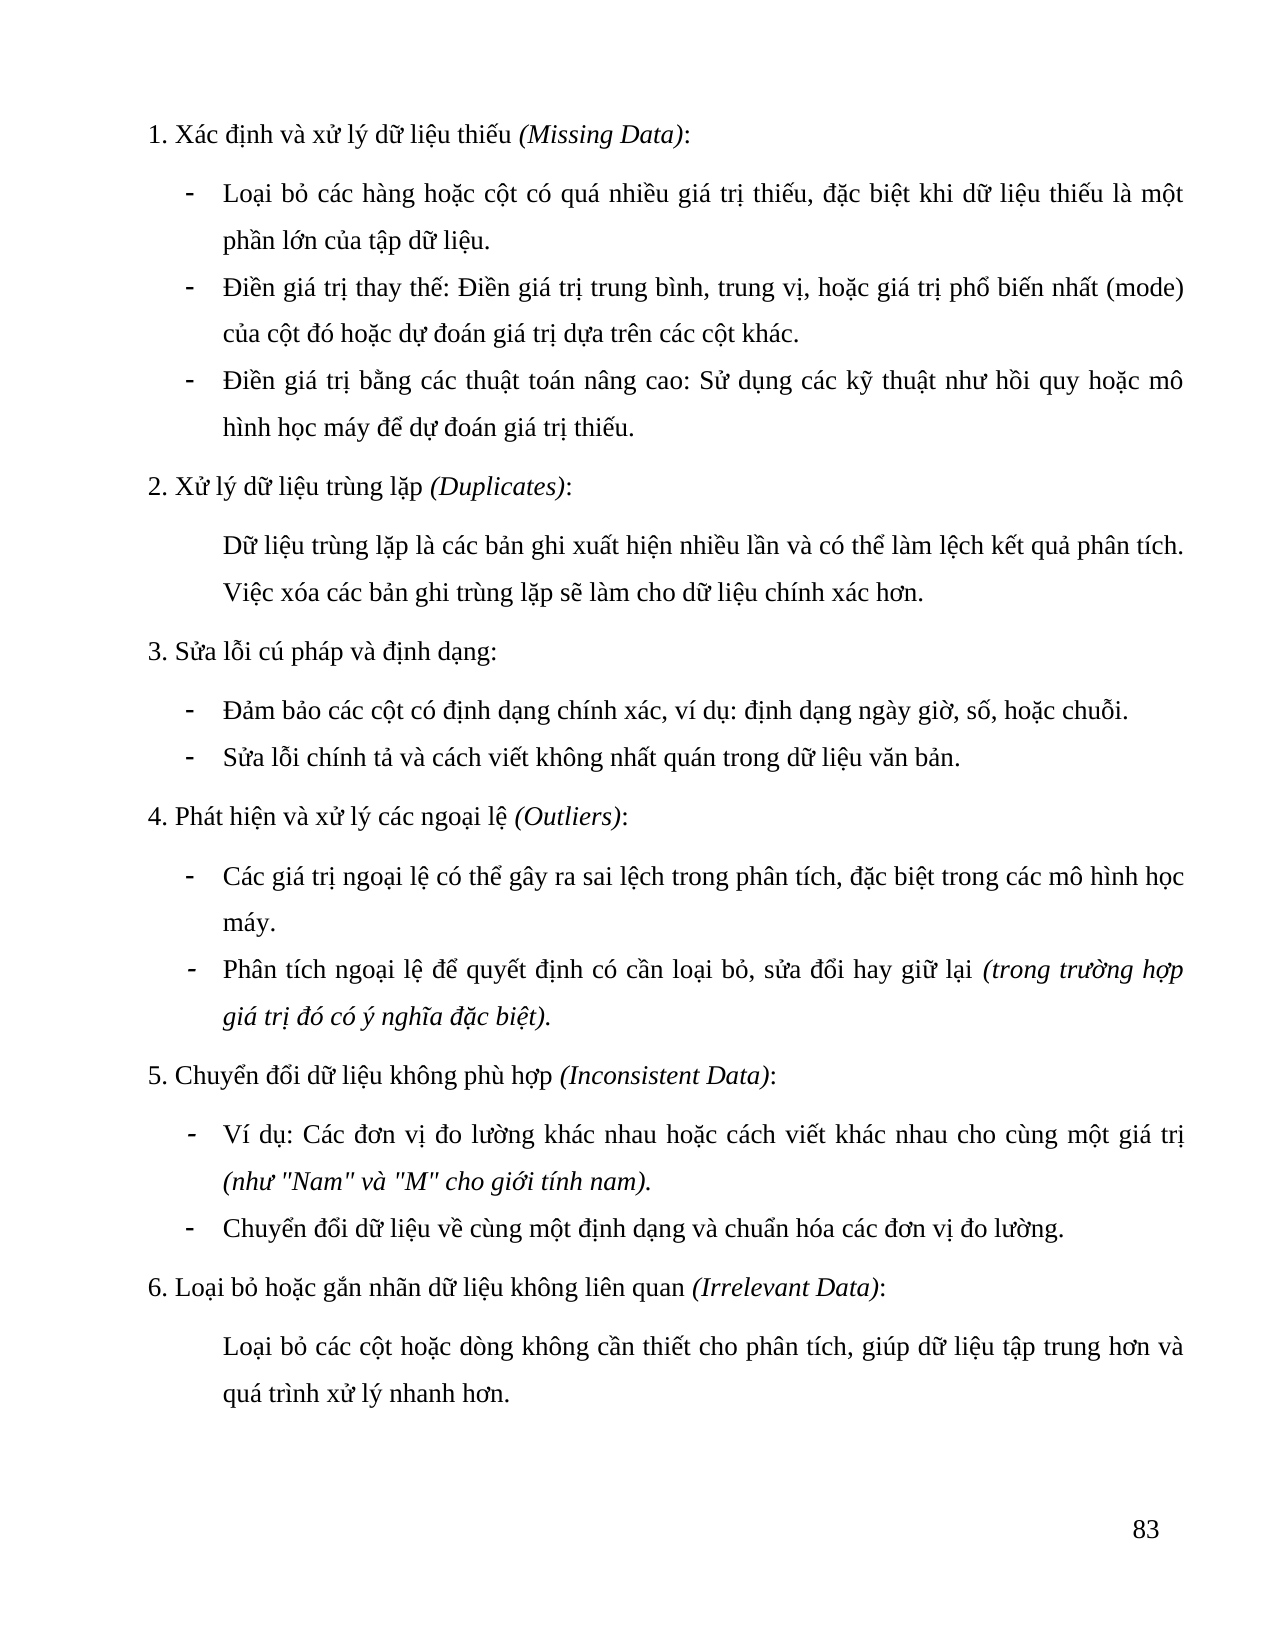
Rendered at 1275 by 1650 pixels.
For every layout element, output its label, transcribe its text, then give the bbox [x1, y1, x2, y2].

list Sửa lỗi chính tả và cách viết không nhất quán trong dữ liệu văn bản. [185, 741, 1186, 772]
list Đảm bảo các cột có định dạng chính xác, ví dụ: định dạng ngày giờ, số, hoặc chuỗi. [185, 694, 1186, 726]
list Các giá trị ngoại lệ có thể gây ra sai lệch trong phân tích, đặc biệt trong các mô hình học máy. [185, 860, 1186, 938]
text 2. Xử lý dữ liệu trùng lặp (Duplicates): [148, 470, 1186, 501]
list Ví dụ: Các đơn vị đo lường khác nhau hoặc cách viết khác nhau cho cùng một giá trị (như "Nam" và "M" cho giới tính nam). [185, 1118, 1186, 1196]
text 5. Chuyển đổi dữ liệu không phù hợp (Inconsistent Data): [148, 1059, 1186, 1090]
text 1. Xác định và xử lý dữ liệu thiếu (Missing Data): [148, 118, 1186, 149]
list Chuyển đổi dữ liệu về cùng một định dạng và chuẩn hóa các đơn vị đo lường. [185, 1212, 1186, 1243]
list Điền giá trị bằng các thuật toán nâng cao: Sử dụng các kỹ thuật như hồi quy hoặc mô hình học máy để dự đoán giá trị thiếu. [185, 364, 1186, 442]
list Phân tích ngoại lệ để quyết định có cần loại bỏ, sửa đổi hay giữ lại (trong trường hợp giá trị đó có ý nghĩa đặc biệt). [185, 953, 1186, 1031]
list Điền giá trị thay thế: Điền giá trị trung bình, trung vị, hoặc giá trị phổ biến nhất (mode) của cột đó hoặc dự đoán giá trị dựa trên các cột khác. [185, 271, 1186, 349]
text 6. Loại bỏ hoặc gắn nhãn dữ liệu không liên quan (Irrelevant Data): [148, 1271, 1186, 1302]
text Loại bỏ các cột hoặc dòng không cần thiết cho phân tích, giúp dữ liệu tập trung hơn và quá trình xử lý nhanh hơn. [223, 1330, 1186, 1408]
text 3. Sửa lỗi cú pháp và định dạng: [148, 635, 1186, 666]
list Loại bỏ các hàng hoặc cột có quá nhiều giá trị thiếu, đặc biệt khi dữ liệu thiếu là một phần lớn của tập dữ liệu. [185, 177, 1186, 255]
text 4. Phát hiện và xử lý các ngoại lệ (Outliers): [148, 801, 1186, 832]
text Dữ liệu trùng lặp là các bản ghi xuất hiện nhiều lần và có thể làm lệch kết quả phân tích. Việc xóa các bản ghi trùng lặp sẽ làm cho dữ liệu chính xác hơn. [223, 529, 1186, 607]
